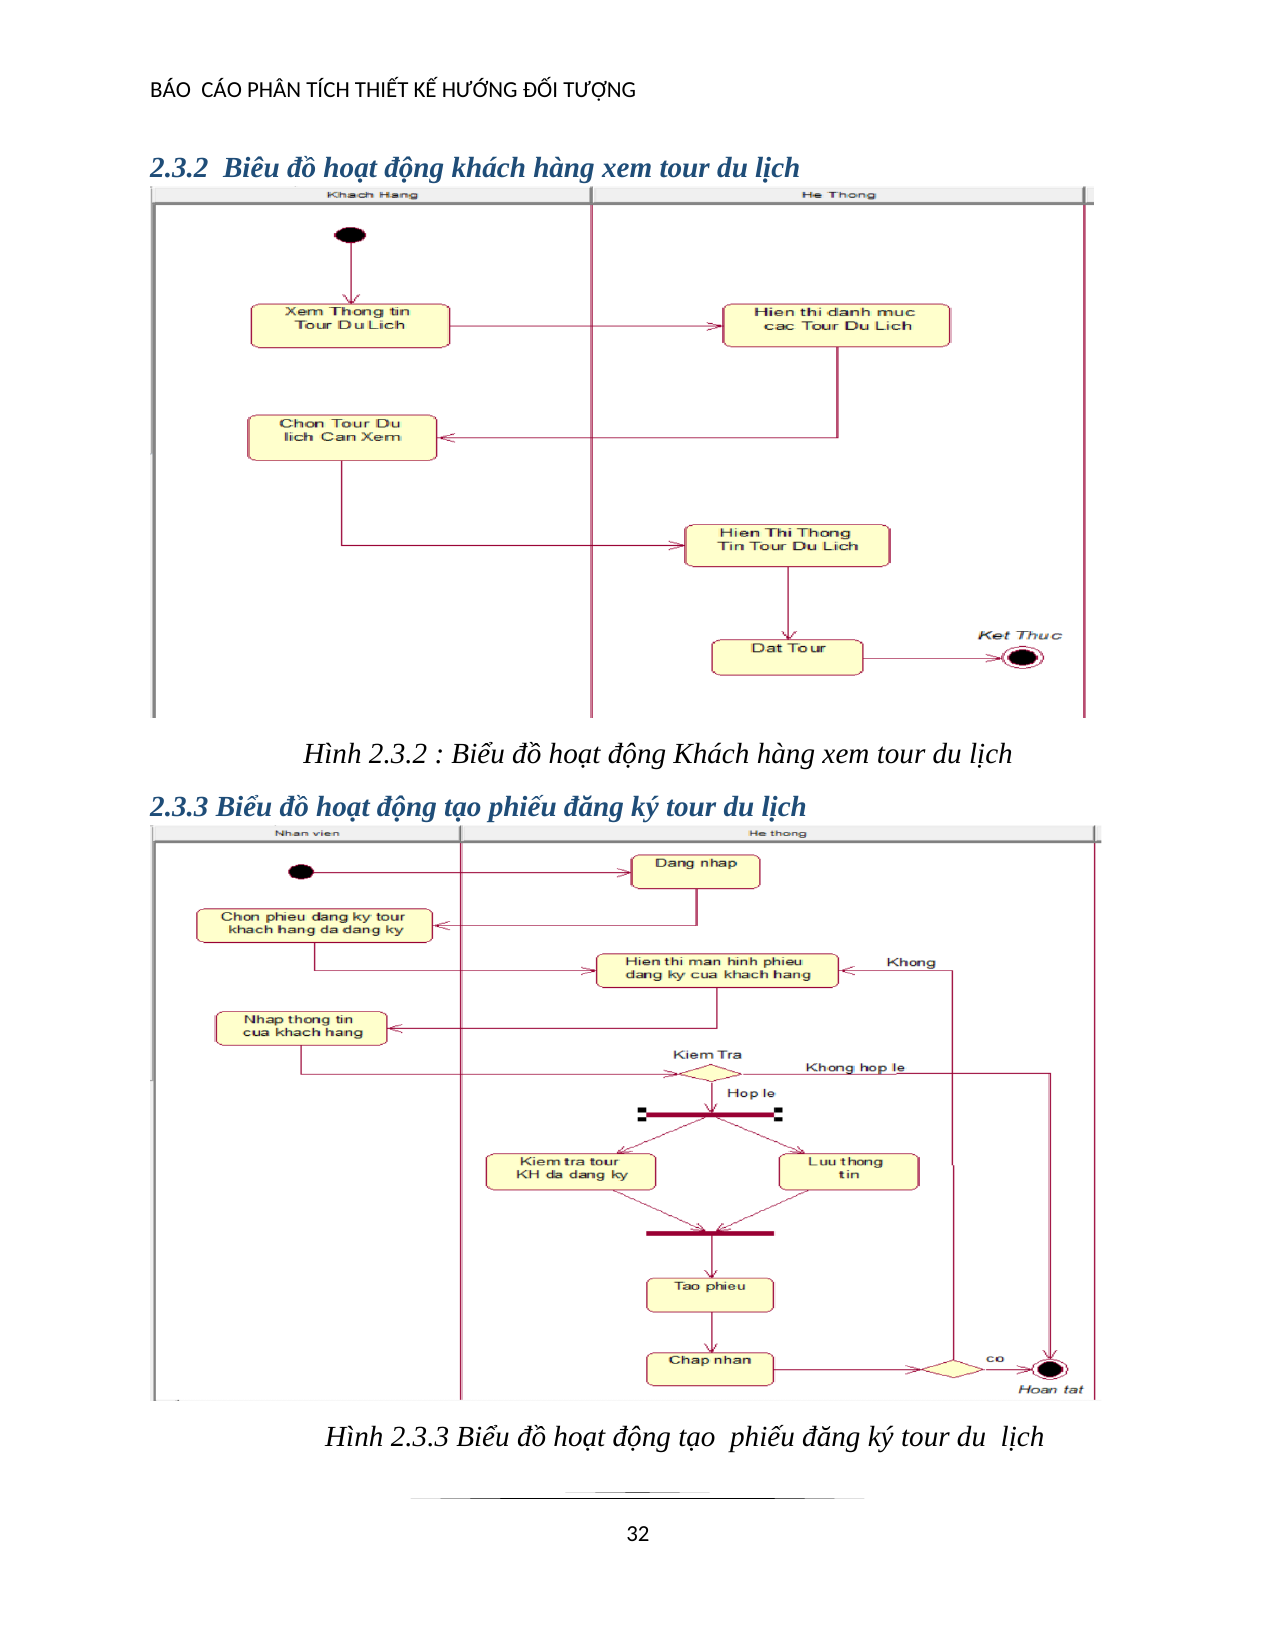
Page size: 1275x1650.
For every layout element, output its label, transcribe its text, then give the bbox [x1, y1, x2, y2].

picture [150, 186, 1094, 718]
text Hình 2.3.2 : Biểu đồ hoạt động Khách hàng xem tour du lịch [150, 736, 1125, 770]
subtitle 2.3.2 Biêu đồ hoạt động khách hàng xem tour du lịch [150, 150, 1125, 183]
picture [150, 825, 1102, 1401]
subtitle 2.3.3 Biểu đồ hoạt động tạo phiếu đăng ký tour du lịch [150, 789, 1125, 823]
text Hình 2.3.3 Biểu đồ hoạt động tạo phiếu đăng ký tour du lịch [150, 1419, 1125, 1453]
